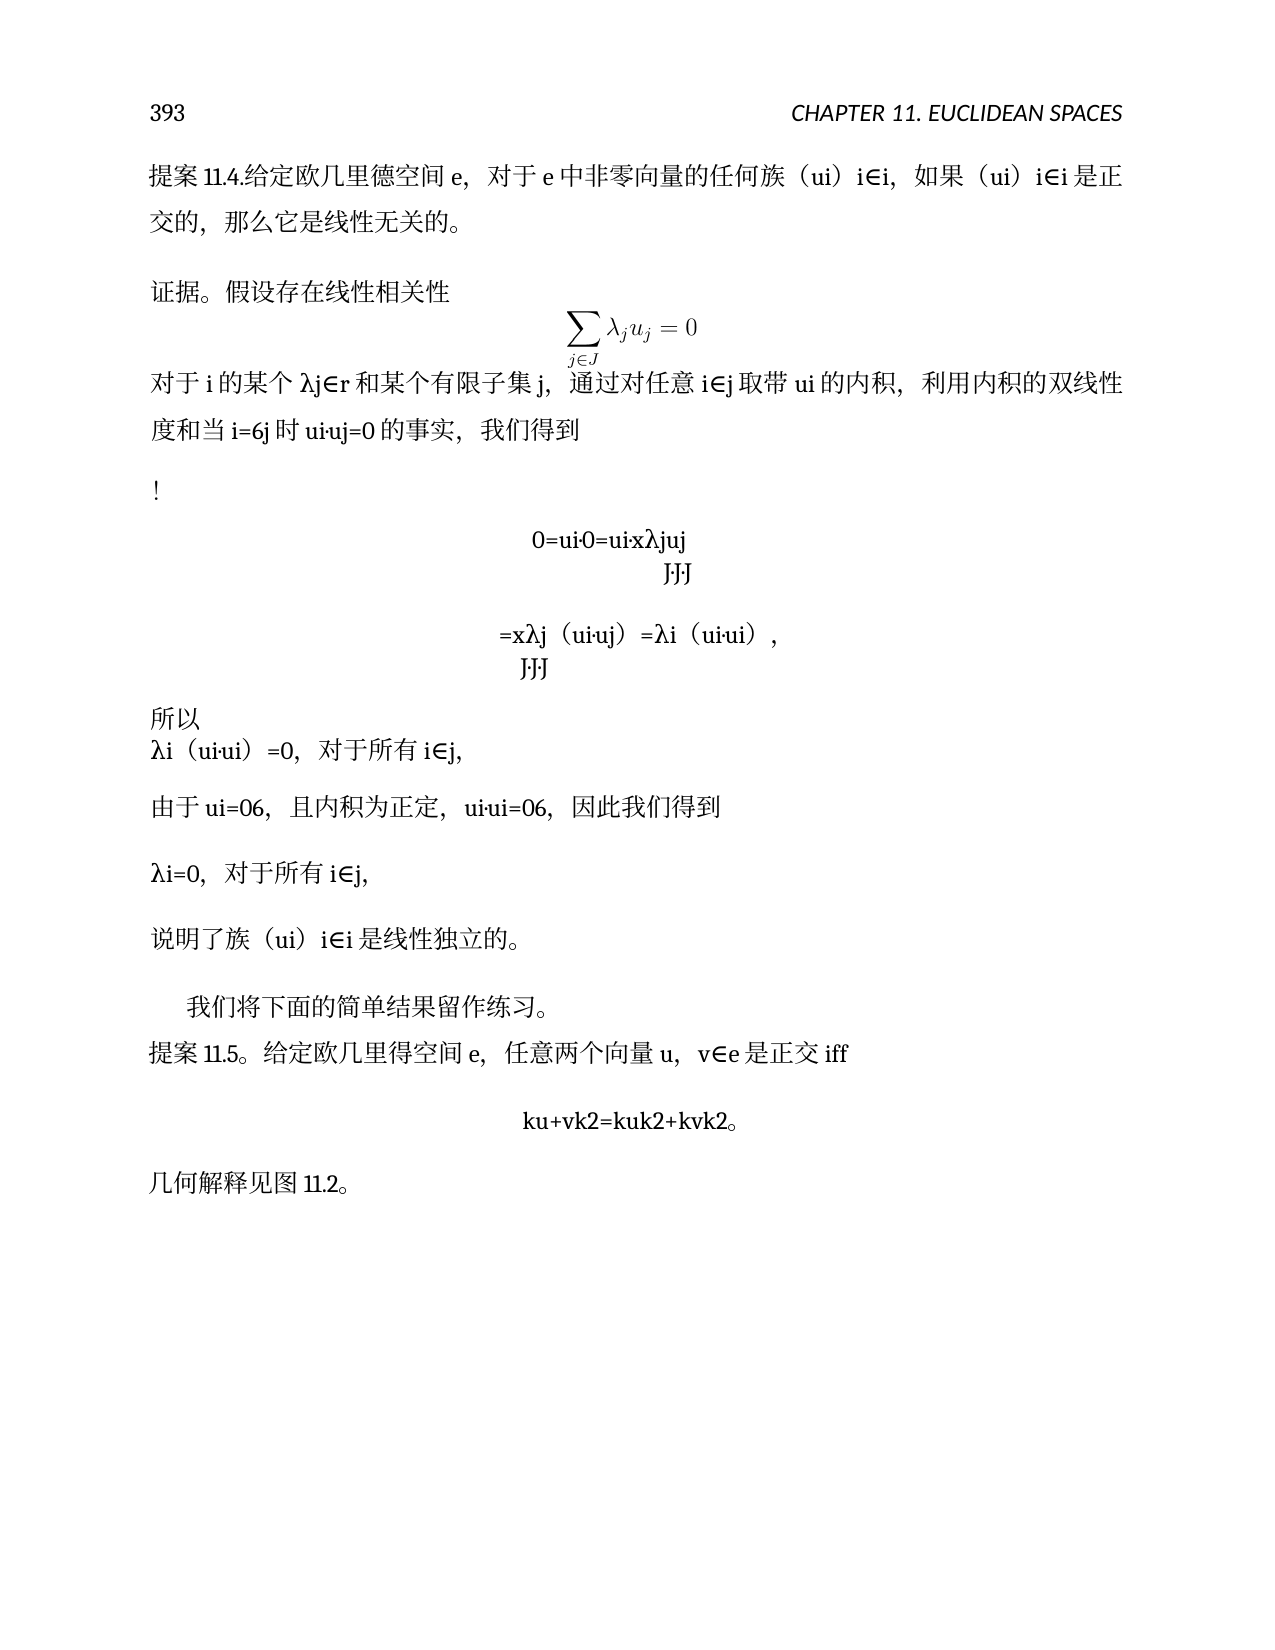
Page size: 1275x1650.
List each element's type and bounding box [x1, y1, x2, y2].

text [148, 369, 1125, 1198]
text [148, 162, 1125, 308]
picture [566, 310, 697, 368]
